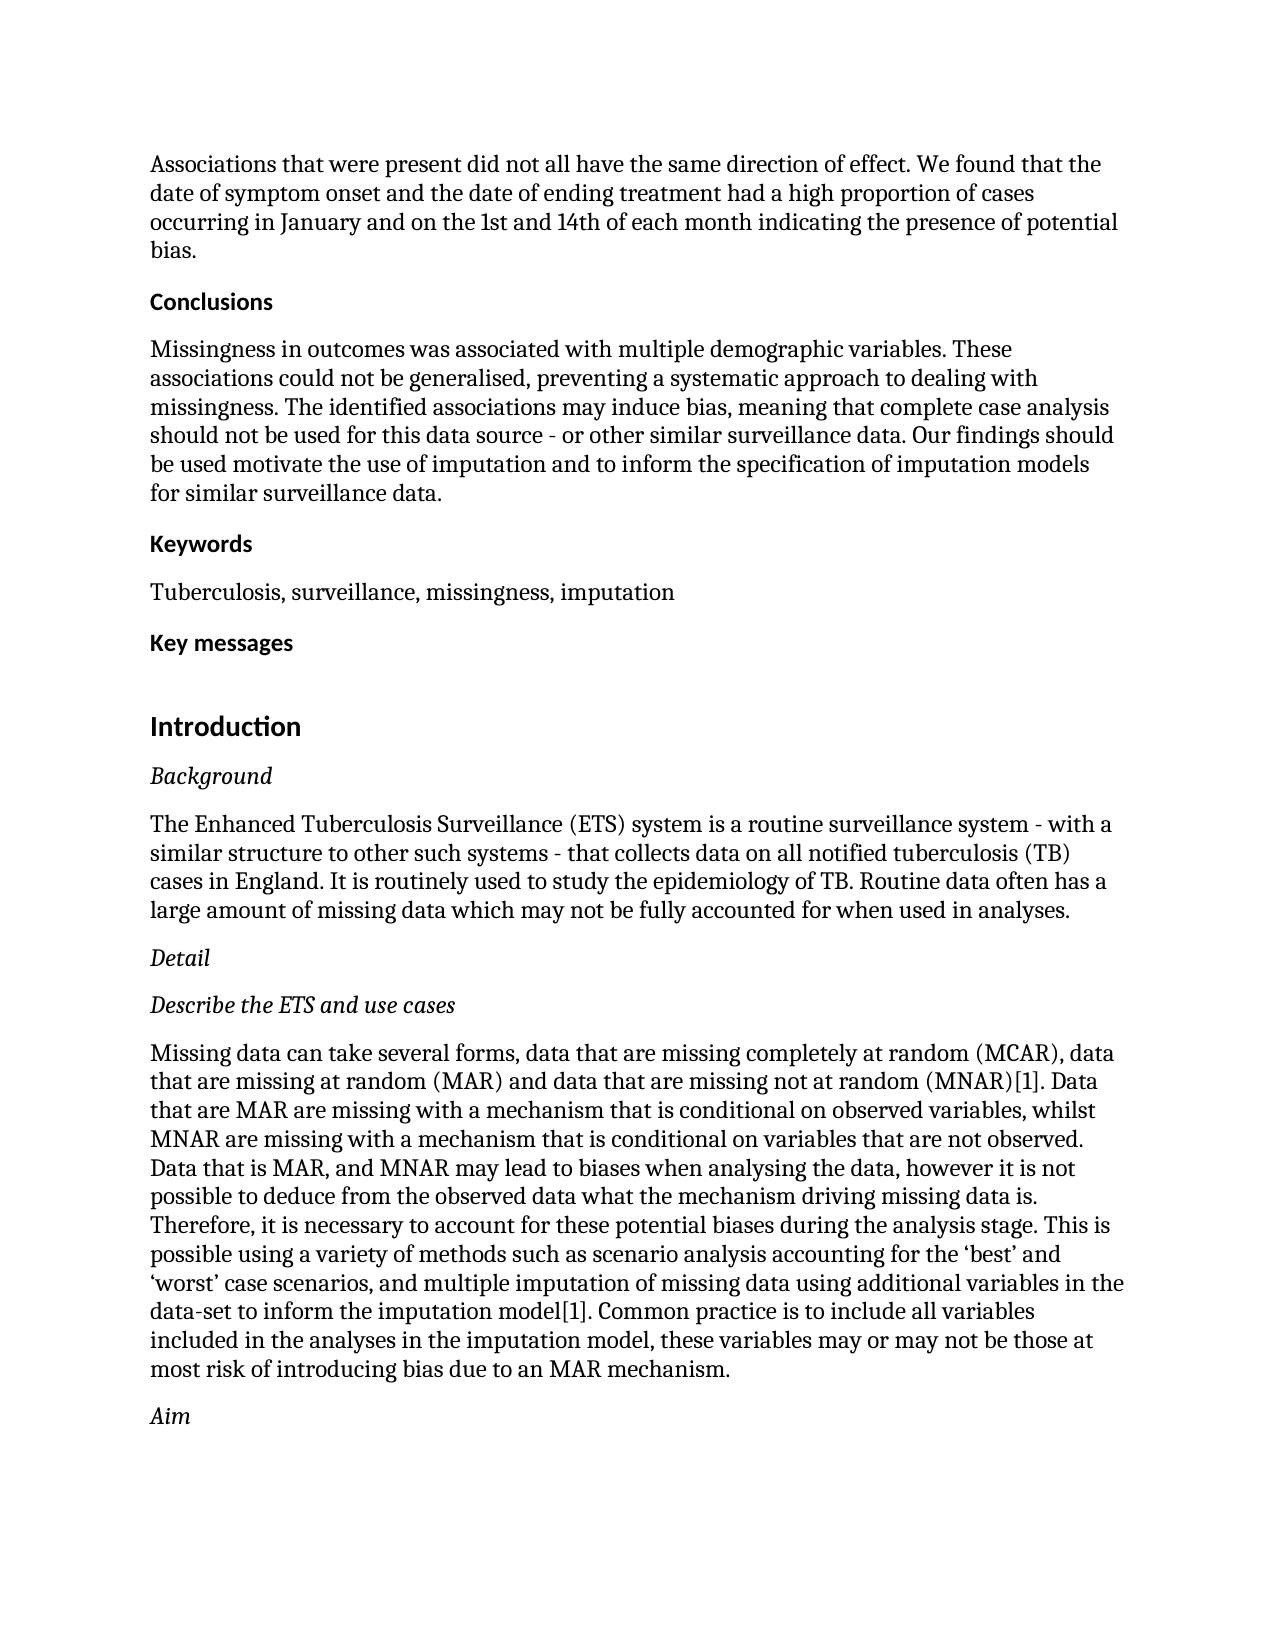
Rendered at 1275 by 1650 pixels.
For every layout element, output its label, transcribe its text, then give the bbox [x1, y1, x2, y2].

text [150, 150, 1125, 265]
text Detail [150, 943, 1125, 972]
subtitle Conclusions [150, 286, 1125, 316]
text The Enhanced Tuberculosis Surveillance (ETS) system is a routine surveillance system - with a similar structure to other such systems - that collects data on all notified tuberculosis (TB) cases in England. It is routinely used to study the epidemiology of TB. Routine data often has a large amount of missing data which may not be fully accounted for when used in analyses. [150, 810, 1125, 925]
text Tuberculosis, surveillance, missingness, imputation [150, 578, 1125, 606]
text Background [150, 762, 1125, 791]
text Describe the ETS and use cases [150, 991, 1125, 1020]
subtitle Introduction [150, 708, 1125, 743]
text Aim [150, 1402, 1125, 1431]
text Missing data can take several forms, data that are missing completely at random (MCAR), data that are missing at random (MAR) and data that are missing not at random (MNAR)[1]. Data that are MAR are missing with a mechanism that is conditional on observed variables, whilst MNAR are missing with a mechanism that is conditional on variables that are not observed. Data that is MAR, and MNAR may lead to biases when analysing the data, however it is not possible to deduce from the observed data what the mechanism driving missing data is. Therefore, it is necessary to account for these potential biases during the analysis stage. This is possible using a variety of methods such as scenario analysis accounting for the ‘best’ and ‘worst’ case scenarios, and multiple imputation of missing data using additional variables in the data-set to inform the imputation model[1]. Common practice is to include all variables included in the analyses in the imputation model, these variables may or may not be those at most risk of introducing bias due to an MAR mechanism. [150, 1038, 1125, 1383]
subtitle Key messages [150, 627, 1125, 658]
text Missingness in outcomes was associated with multiple demographic variables. These associations could not be generalised, preventing a systematic approach to dealing with missingness. The identified associations may induce bias, meaning that complete case analysis should not be used for this data source - or other similar surveillance data. Our findings should be used motivate the use of imputation and to inform the specification of imputation models for similar surveillance data. [150, 335, 1125, 508]
subtitle Keywords [150, 528, 1125, 559]
